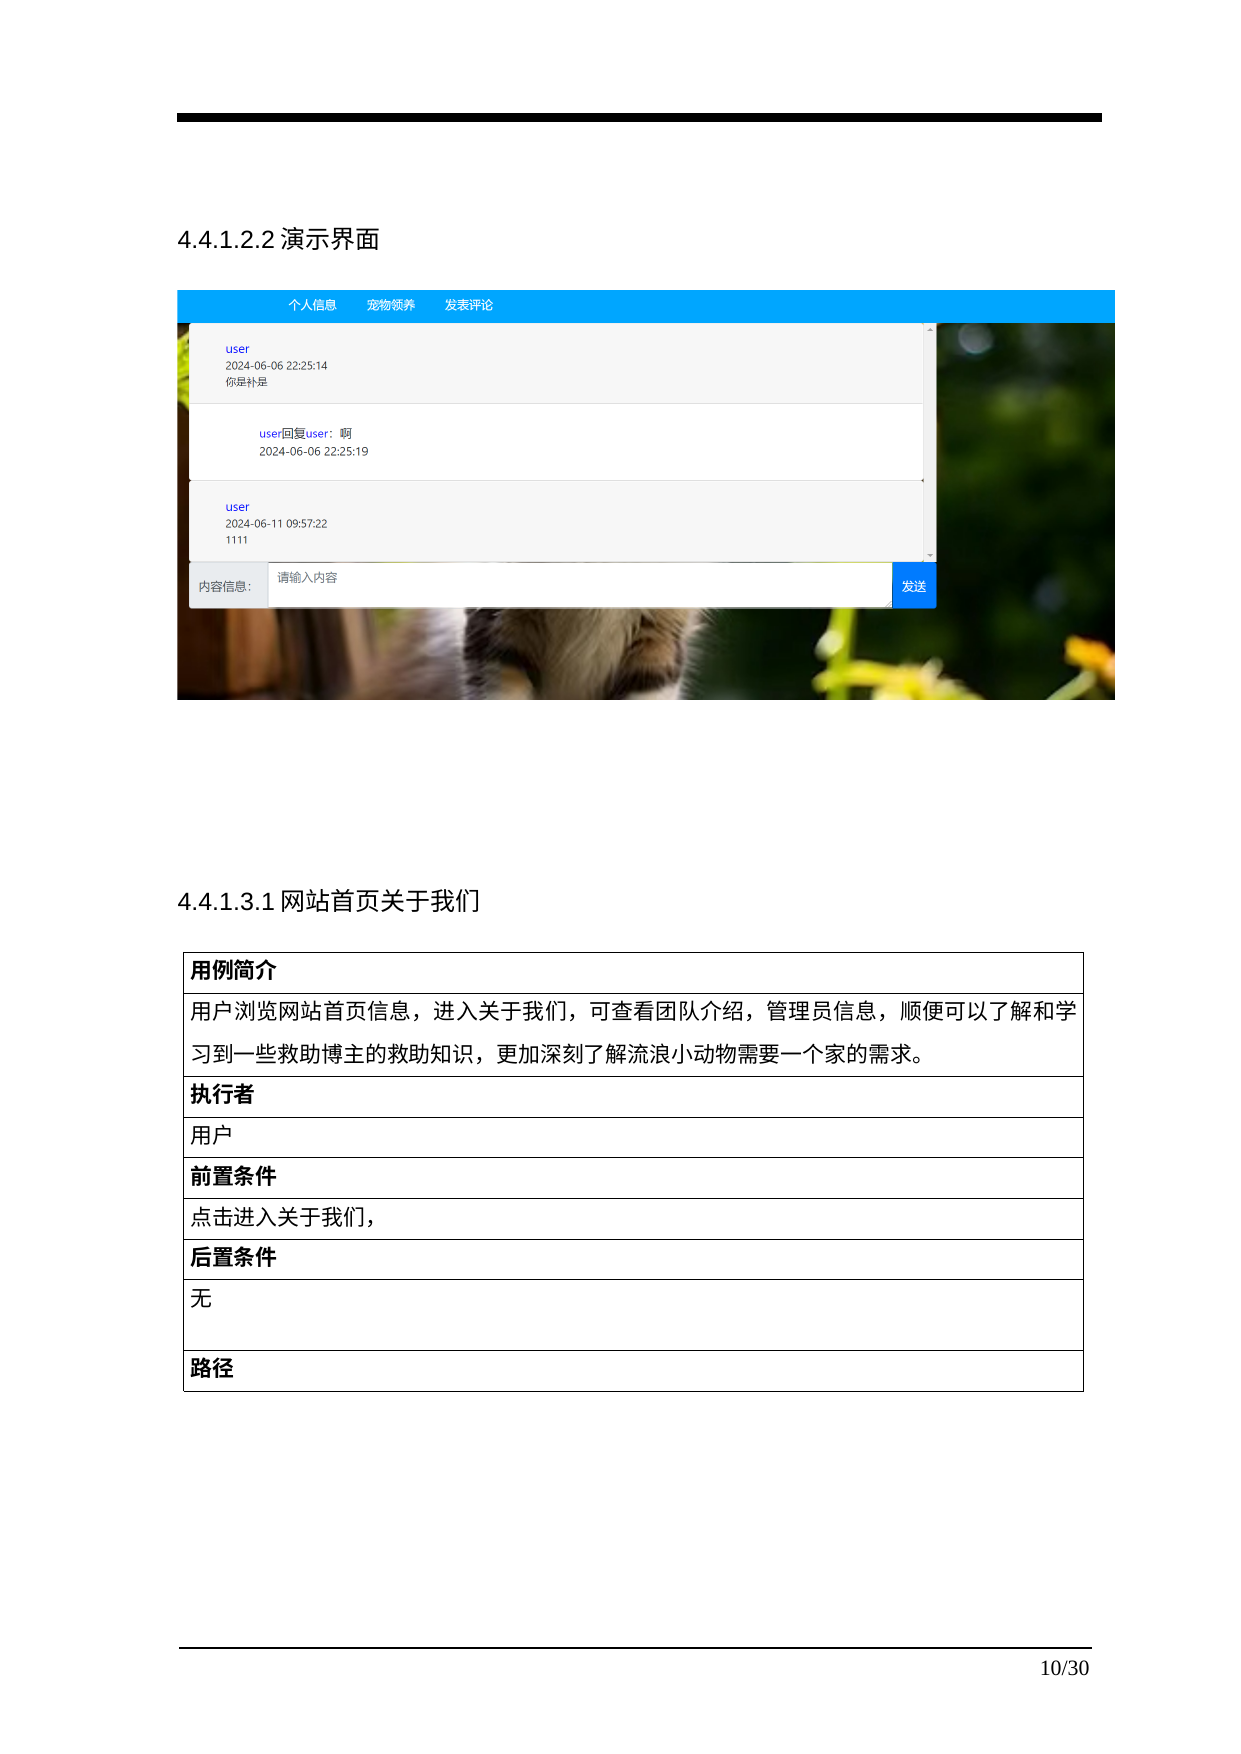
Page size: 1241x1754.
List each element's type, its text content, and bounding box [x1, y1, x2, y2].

picture [375, 301, 397, 308]
table_cell 后置条件 [184, 1240, 1083, 1279]
subtitle 4.4.1.2.2演示界面 [177, 204, 1116, 272]
picture [177, 324, 1115, 700]
table_cell 点击进入关于我们， [184, 1199, 1083, 1238]
table_header 用例简介 [184, 953, 1083, 992]
picture [314, 301, 323, 307]
table_cell 路径 [184, 1351, 1083, 1391]
picture [402, 300, 414, 307]
table_cell 用户 [184, 1118, 1083, 1157]
subtitle 4.4.1.3.1网站首页关于我们 [177, 866, 1116, 934]
table_cell 用户浏览网站首页信息，进入关于我们，可查看团队介绍，管理员信息，顺便可以了解和学习到一些救助博主的救助知识，更加深刻了解流浪小动物需要一个家的需求。 [184, 994, 1083, 1076]
picture [326, 301, 334, 308]
table_cell 执行者 [184, 1077, 1083, 1116]
table_cell 无 [184, 1280, 1083, 1350]
table_cell 前置条件 [184, 1158, 1083, 1198]
